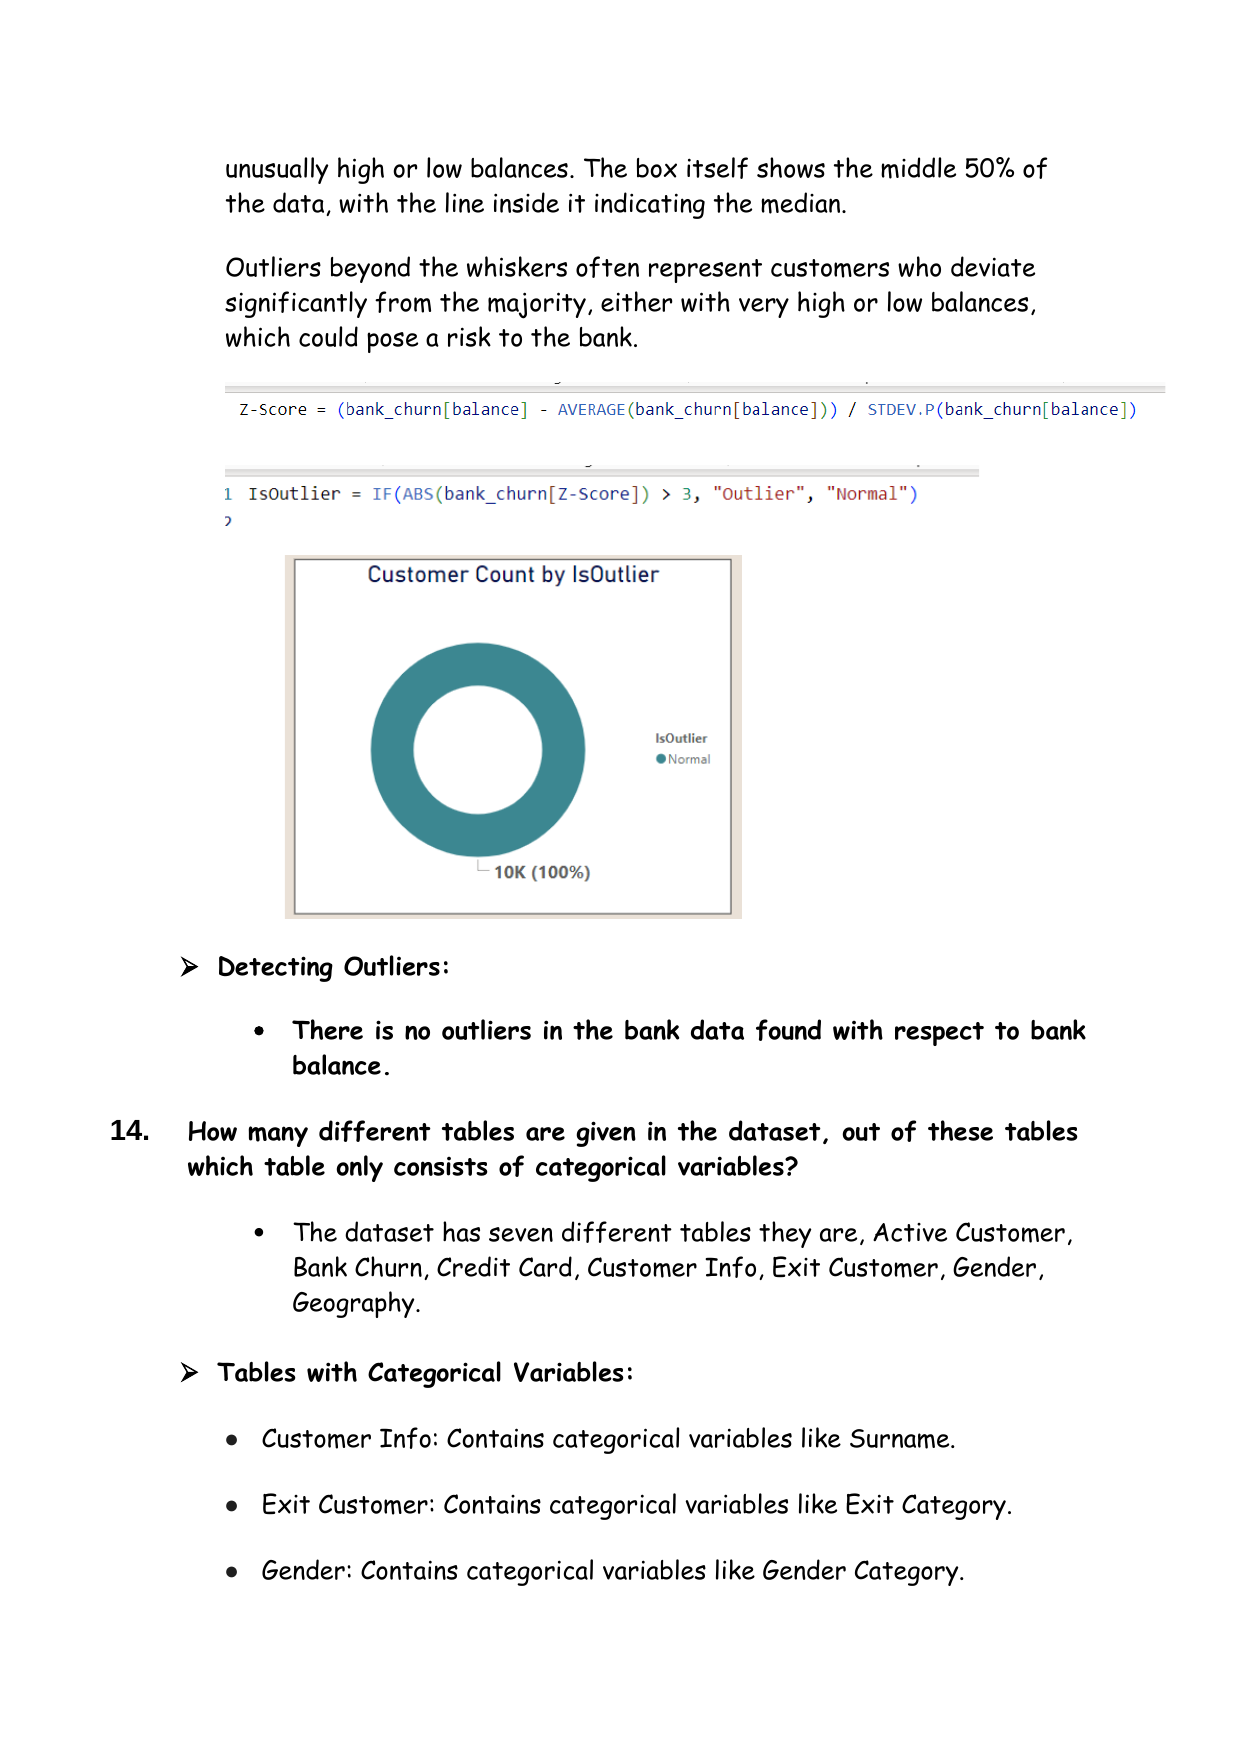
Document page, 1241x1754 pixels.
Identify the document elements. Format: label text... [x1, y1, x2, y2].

picture [284, 555, 742, 919]
picture [225, 382, 1166, 437]
list Gender: Contains categorical variables like Gender Category. [224, 1552, 1090, 1587]
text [225, 150, 1090, 220]
list Detecting Outliers: [179, 948, 1090, 983]
list Tables with Categorical Variables: [179, 1354, 1090, 1388]
list Exit Customer: Contains categorical variables like Exit Category. [224, 1486, 1090, 1521]
picture [225, 465, 980, 526]
list The dataset has seven different tables they are, Active Customer, Bank Churn, Credit Card, Customer Info, Exit Customer, Gender, Geography. [254, 1214, 1090, 1319]
list How many different tables are given in the dataset, out of these tables which table only consists of categorical variables? [150, 1113, 1090, 1183]
text Outliers beyond the whiskers often represent customers who deviate significantly from the majority, either with very high or low balances, which could pose a risk to the bank. [225, 249, 1090, 354]
list Customer Info: Contains categorical variables like Surname. [224, 1420, 1090, 1455]
list There is no outliers in the bank data found with respect to bank balance. [254, 1012, 1090, 1082]
